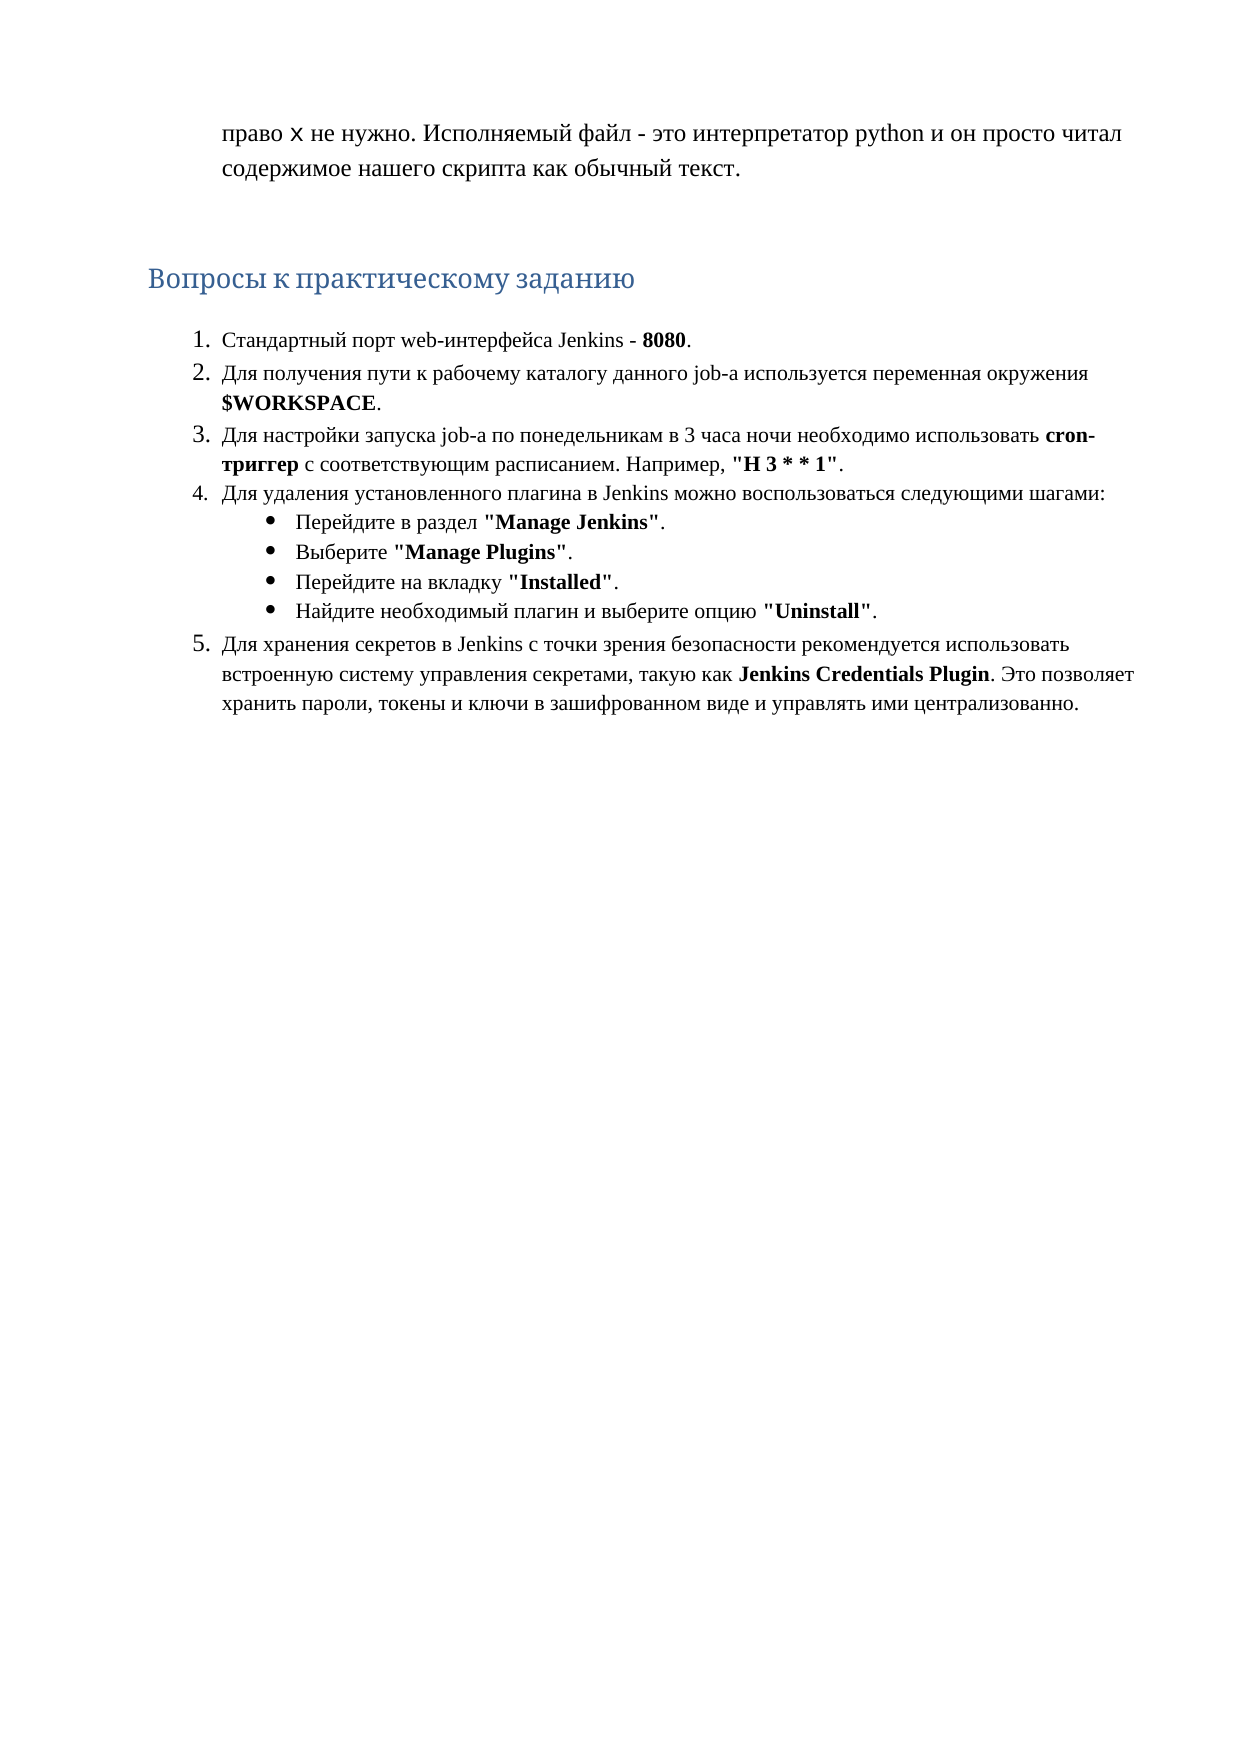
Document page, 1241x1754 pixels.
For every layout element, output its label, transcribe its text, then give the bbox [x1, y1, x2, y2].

list Найдите необходимый плагин и выберите опцию "Uninstall". [266, 598, 1152, 624]
list Для хранения секретов в Jenkins с точки зрения безопасности рекомендуется использовать встроенную систему управления секретами, такую как Jenkins Credentials Plugin. Это позволяет хранить пароли, токены и ключи в зашифрованном виде и управлять ими централизованно. [192, 628, 1152, 715]
list Стандартный порт web-интерфейса Jenkins - 8080. [192, 324, 1152, 353]
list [192, 118, 1152, 182]
subtitle Вопросы к практическому заданию [148, 264, 1152, 295]
list Выберите "Manage Plugins". [266, 539, 1152, 565]
list Перейдите на вкладку "Installed". [266, 569, 1152, 594]
list Перейдите в раздел "Manage Jenkins". [266, 509, 1152, 535]
list Для удаления установленного плагина в Jenkins можно воспользоваться следующими шагами: [192, 480, 1152, 506]
list Для настройки запуска job-a по понедельникам в 3 часа ночи необходимо использовать cron-триггер с соответствующим расписанием. Например, "H 3 * * 1". [192, 419, 1152, 477]
list Для получения пути к рабочему каталогу данного job-a используется переменная окружения $WORKSPACE. [192, 357, 1152, 415]
